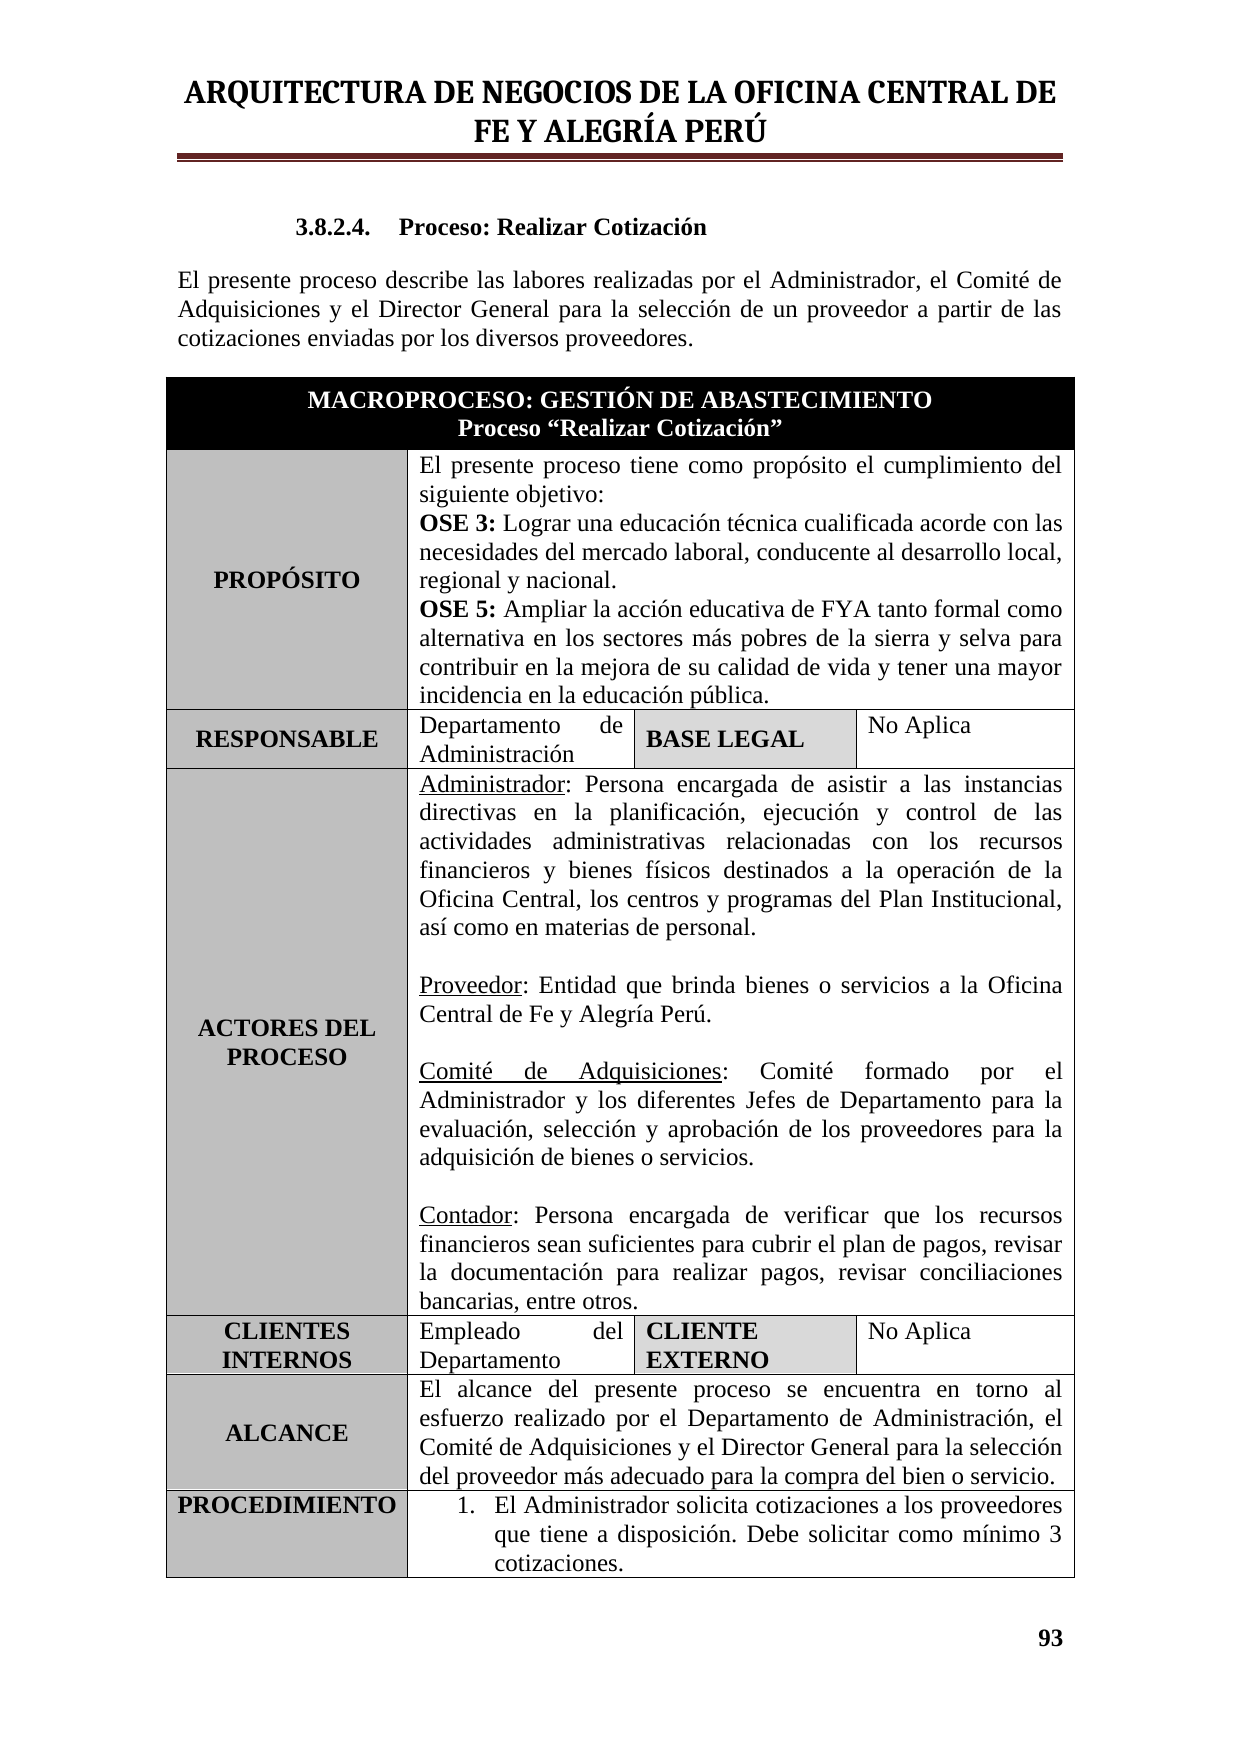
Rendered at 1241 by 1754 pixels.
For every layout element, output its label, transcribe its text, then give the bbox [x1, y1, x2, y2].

table_cell BASE LEGAL [635, 710, 856, 768]
table_cell Departamento de Administración [408, 710, 634, 768]
table_cell No Aplica [857, 710, 1074, 768]
table_cell ACTORES DEL PROCESO [167, 769, 407, 1315]
table_cell No Aplica [857, 1316, 1074, 1373]
table_cell PROPÓSITO [167, 450, 407, 709]
table_cell El presente proceso tiene como propósito el cumplimiento del siguiente objetivo: OSE 3: Lograr una educación técnica cualificada acorde con las necesidades del mercado laboral, conducente al desarrollo local, regional y nacional. OSE 5: Ampliar la acción educativa de FYA tanto formal como alternativa en los sectores más pobres de la sierra y selva para contribuir en la mejora de su calidad de vida y tener una mayor incidencia en la educación pública. [408, 450, 1074, 709]
table_header MACROPROCESO: GESTIÓN DE ABASTECIMIENTO Proceso “Realizar Cotización” [167, 378, 1074, 449]
subtitle Proceso: Realizar Cotización [295, 212, 1063, 240]
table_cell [408, 1491, 1074, 1577]
table_cell El alcance del presente proceso se encuentra en torno al esfuerzo realizado por el Departamento de Administración, el Comité de Adquisiciones y el Director General para la selección del proveedor más adecuado para la compra del bien o servicio. [408, 1375, 1074, 1489]
table_cell CLIENTES INTERNOS [167, 1316, 407, 1373]
table_cell PROCEDIMIENTO [167, 1491, 407, 1577]
table_cell CLIENTE EXTERNO [635, 1316, 856, 1373]
text El presente proceso describe las labores realizadas por el Administrador, el Comité de Adquisiciones y el Director General para la selección de un proveedor a partir de las cotizaciones enviadas por los diversos proveedores. [177, 265, 1063, 352]
table_cell Administrador: Persona encargada de asistir a las instancias directivas en la planificación, ejecución y control de las actividades administrativas relacionadas con los recursos financieros y bienes físicos destinados a la operación de la Oficina Central, los centros y programas del Plan Institucional, así como en materias de personal. Proveedor: Entidad que brinda bienes o servicios a la Oficina Central de Fe y Alegría Perú. Comité de Adquisiciones: Comité formado por el Administrador y los diferentes Jefes de Departamento para la evaluación, selección y aprobación de los proveedores para la adquisición de bienes o servicios. Contador: Persona encargada de verificar que los recursos financieros sean suficientes para cubrir el plan de pagos, revisar la documentación para realizar pagos, revisar conciliaciones bancarias, entre otros. [408, 769, 1074, 1315]
table_cell RESPONSABLE [167, 710, 407, 768]
table_cell ALCANCE [167, 1375, 407, 1489]
table_cell Empleado del Departamento [408, 1316, 634, 1373]
